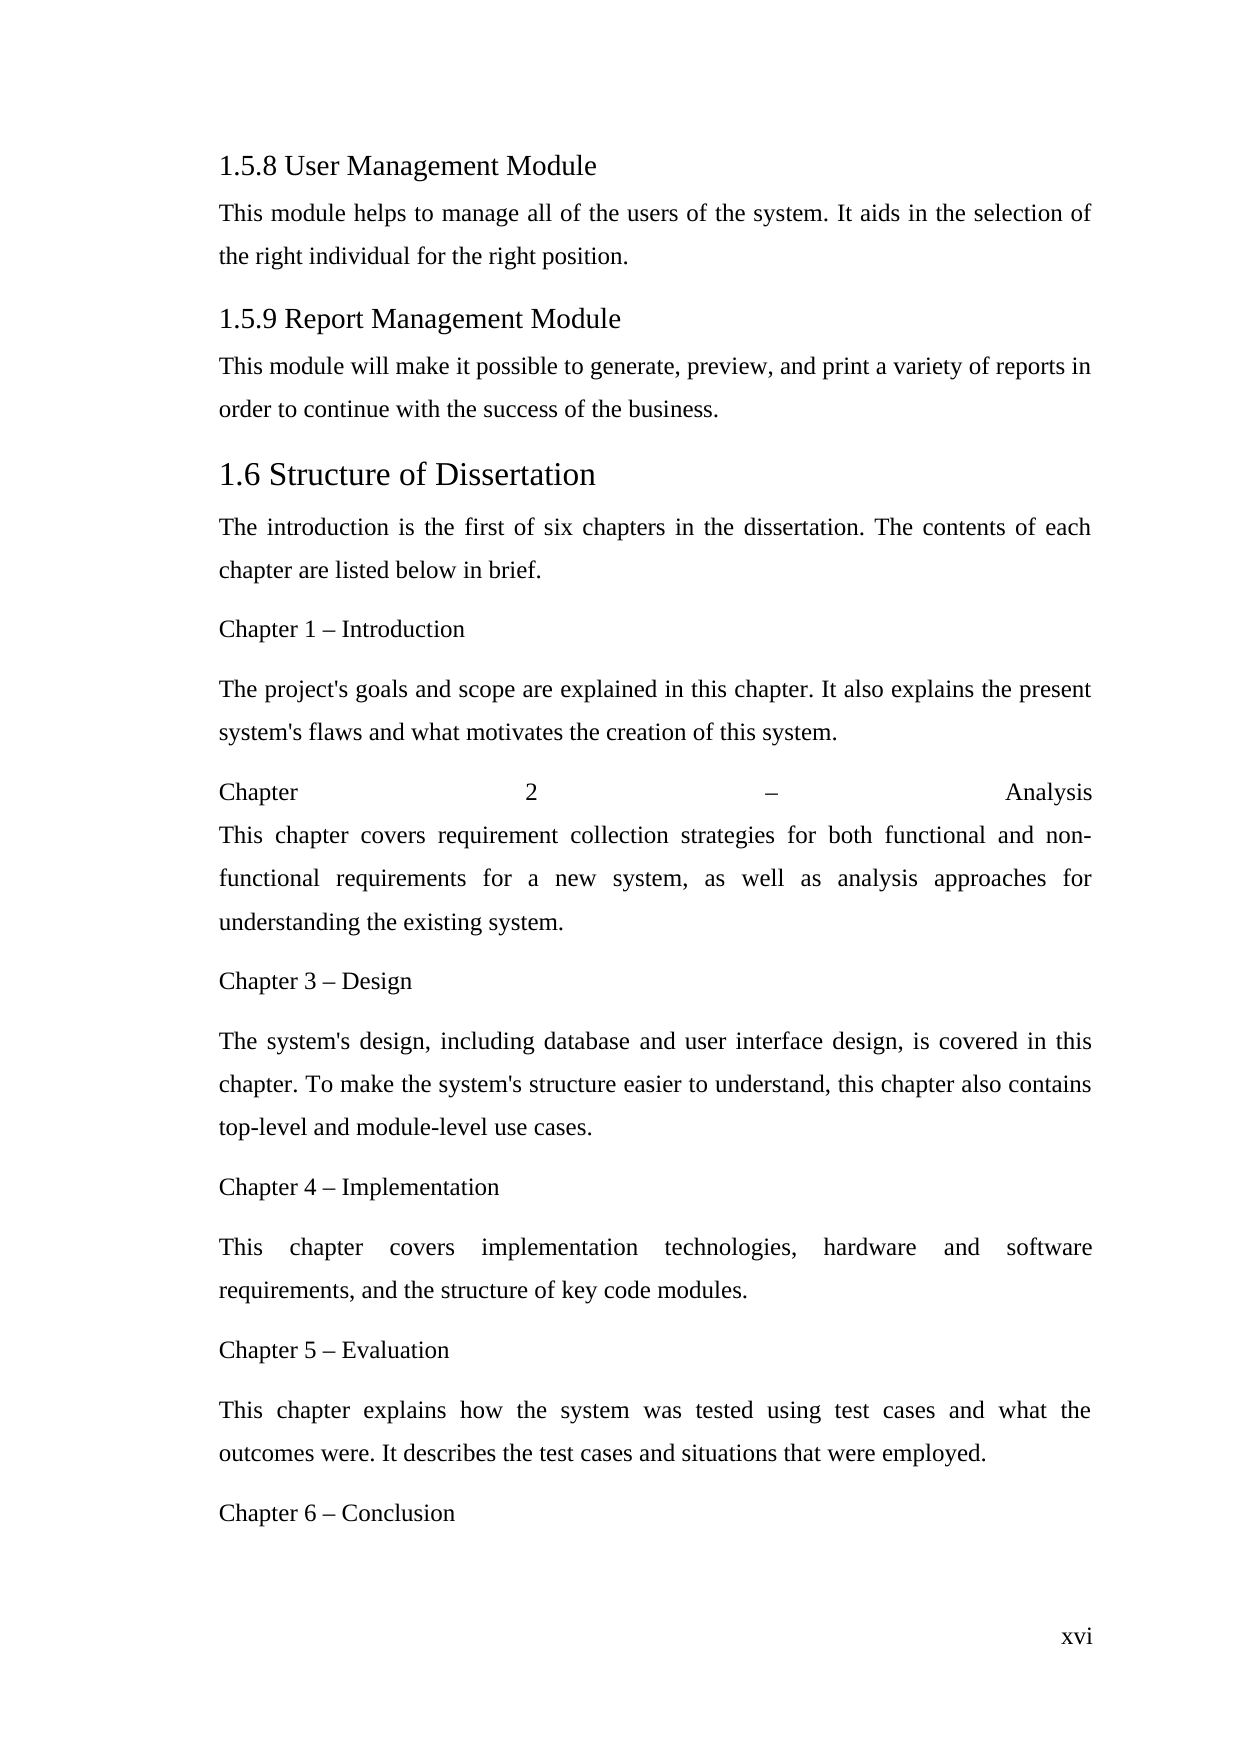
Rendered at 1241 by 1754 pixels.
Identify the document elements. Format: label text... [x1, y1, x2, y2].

text This module helps to manage all of the users of the system. It aids in the selection of the right individual for the right position. [218, 198, 1093, 270]
text The introduction is the first of six chapters in the dissertation. The contents of each chapter are listed below in brief. [218, 512, 1093, 583]
text This chapter explains how the system was tested using test cases and what the outcomes were. It describes the test cases and situations that were employed. [218, 1395, 1093, 1467]
text Chapter 4 – Implementation [218, 1172, 1093, 1201]
text Chapter 3 – Design [218, 966, 1093, 995]
text Chapter 2 – Analysis This chapter covers requirement collection strategies for both functional and non-functional requirements for a new system, as well as analysis approaches for understanding the existing system. [218, 777, 1093, 935]
text This chapter covers implementation technologies, hardware and software requirements, and the structure of key code modules. [218, 1232, 1093, 1304]
text The system's design, including database and user interface design, is covered in this chapter. To make the system's structure easier to understand, this chapter also contains top-level and module-level use cases. [218, 1026, 1093, 1141]
text Chapter 6 – Conclusion [218, 1498, 1093, 1526]
subtitle 1.5.9 Report Management Module [218, 301, 1093, 334]
text Chapter 5 – Evaluation [218, 1335, 1093, 1364]
text The project's goals and scope are explained in this chapter. It also explains the present system's flaws and what motivates the creation of this system. [218, 674, 1093, 746]
text Chapter 1 – Introduction [218, 614, 1093, 643]
subtitle 1.5.8 User Management Module [218, 148, 1093, 181]
subtitle 1.6 Structure of Dissertation [218, 454, 1093, 492]
text This module will make it possible to generate, preview, and print a variety of reports in order to continue with the success of the business. [218, 351, 1093, 423]
